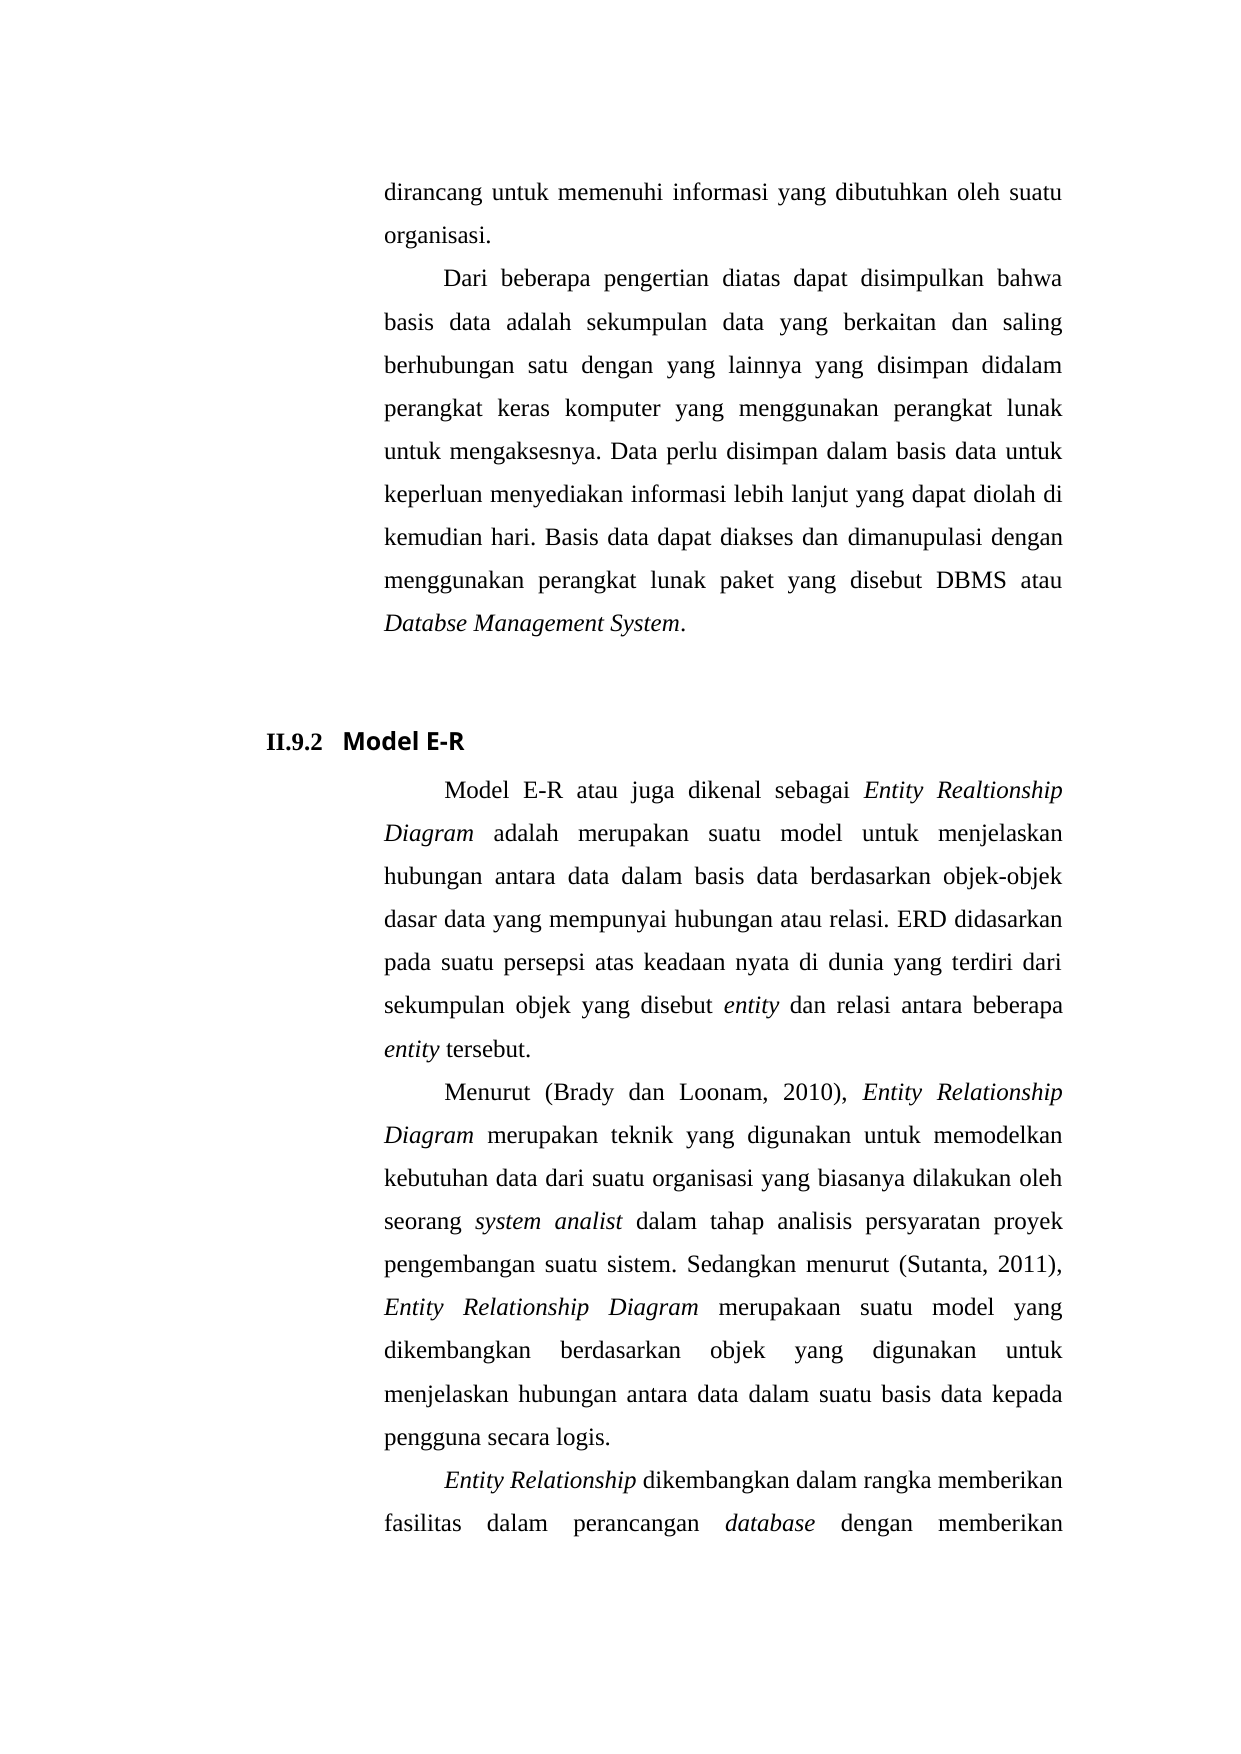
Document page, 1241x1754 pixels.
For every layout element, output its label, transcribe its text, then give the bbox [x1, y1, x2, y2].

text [384, 1465, 1063, 1537]
subtitle Model E-R [266, 724, 1063, 758]
text Dari beberapa pengertian diatas dapat disimpulkan bahwa basis data adalah sekumpulan data yang berkaitan dan saling berhubungan satu dengan yang lainnya yang disimpan didalam perangkat keras komputer yang menggunakan perangkat lunak untuk mengaksesnya. Data perlu disimpan dalam basis data untuk keperluan menyediakan informasi lebih lanjut yang dapat diolah di kemudian hari. Basis data dapat diakses dan dimanupulasi dengan menggunakan perangkat lunak paket yang disebut DBMS atau Databse Management System. [384, 263, 1063, 637]
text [384, 177, 1063, 249]
text Model E-R atau juga dikenal sebagai Entity Realtionship Diagram adalah merupakan suatu model untuk menjelaskan hubungan antara data dalam basis data berdasarkan objek-objek dasar data yang mempunyai hubungan atau relasi. ERD didasarkan pada suatu persepsi atas keadaan nyata di dunia yang terdiri dari sekumpulan objek yang disebut entity dan relasi antara beberapa entity tersebut. [384, 775, 1063, 1062]
text Menurut (Brady dan Loonam, 2010), Entity Relationship Diagram merupakan teknik yang digunakan untuk memodelkan kebutuhan data dari suatu organisasi yang biasanya dilakukan oleh seorang system analist dalam tahap analisis persyaratan proyek pengembangan suatu sistem. Sedangkan menurut (Sutanta, 2011), Entity Relationship Diagram merupakaan suatu model yang dikembangkan berdasarkan objek yang digunakan untuk menjelaskan hubungan antara data dalam suatu basis data kepada pengguna secara logis. [384, 1077, 1063, 1451]
